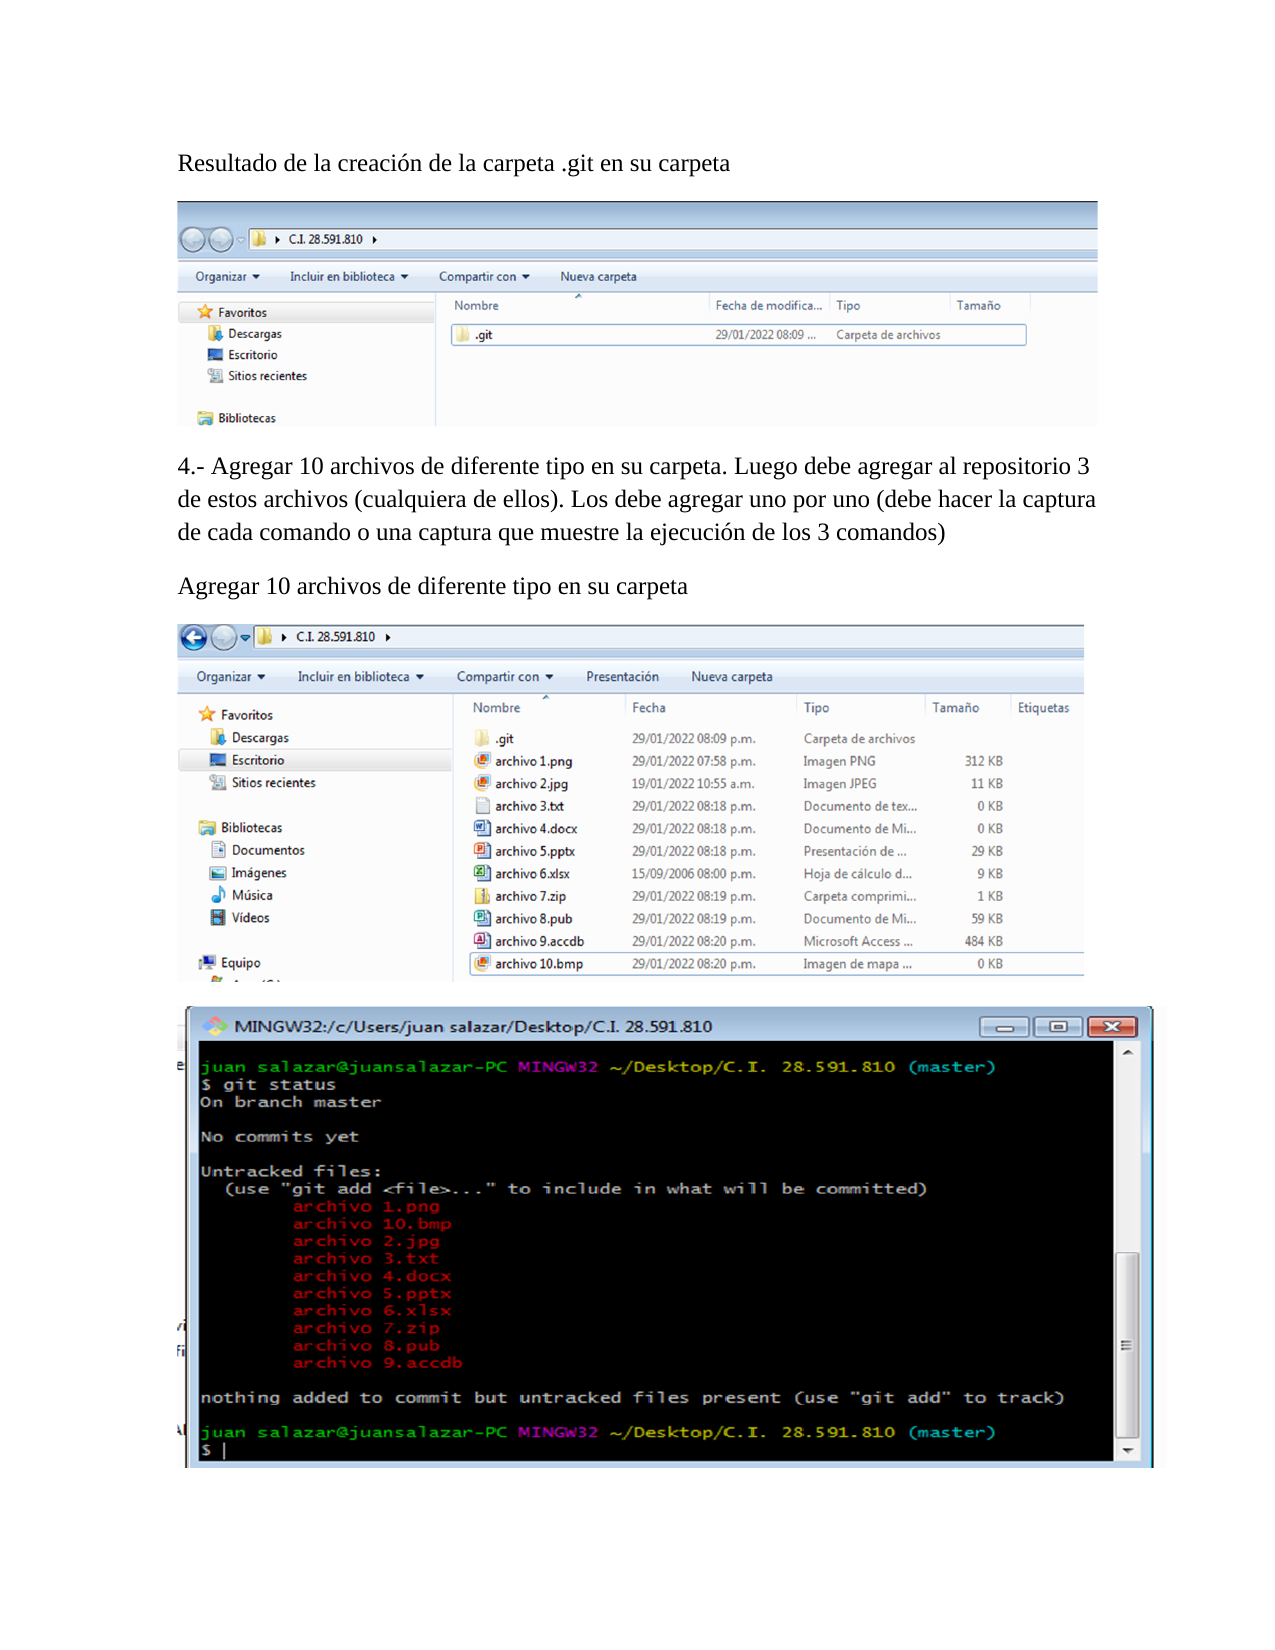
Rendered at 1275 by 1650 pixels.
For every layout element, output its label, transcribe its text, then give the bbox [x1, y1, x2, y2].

text 4.- Agregar 10 archivos de diferente tipo en su carpeta. Luego debe agregar al repositorio 3 de estos archivos (cualquiera de ellos). Los debe agregar uno por uno (debe hacer la captura de cada comando o una captura que muestre la ejecución de los 3 comandos) [177, 451, 1098, 546]
picture [177, 624, 1085, 982]
picture [177, 1006, 1167, 1468]
picture [177, 201, 1098, 426]
text Agregar 10 archivos de diferente tipo en su carpeta [177, 571, 1098, 599]
text Resultado de la creación de la carpeta .git en su carpeta [177, 148, 1098, 176]
